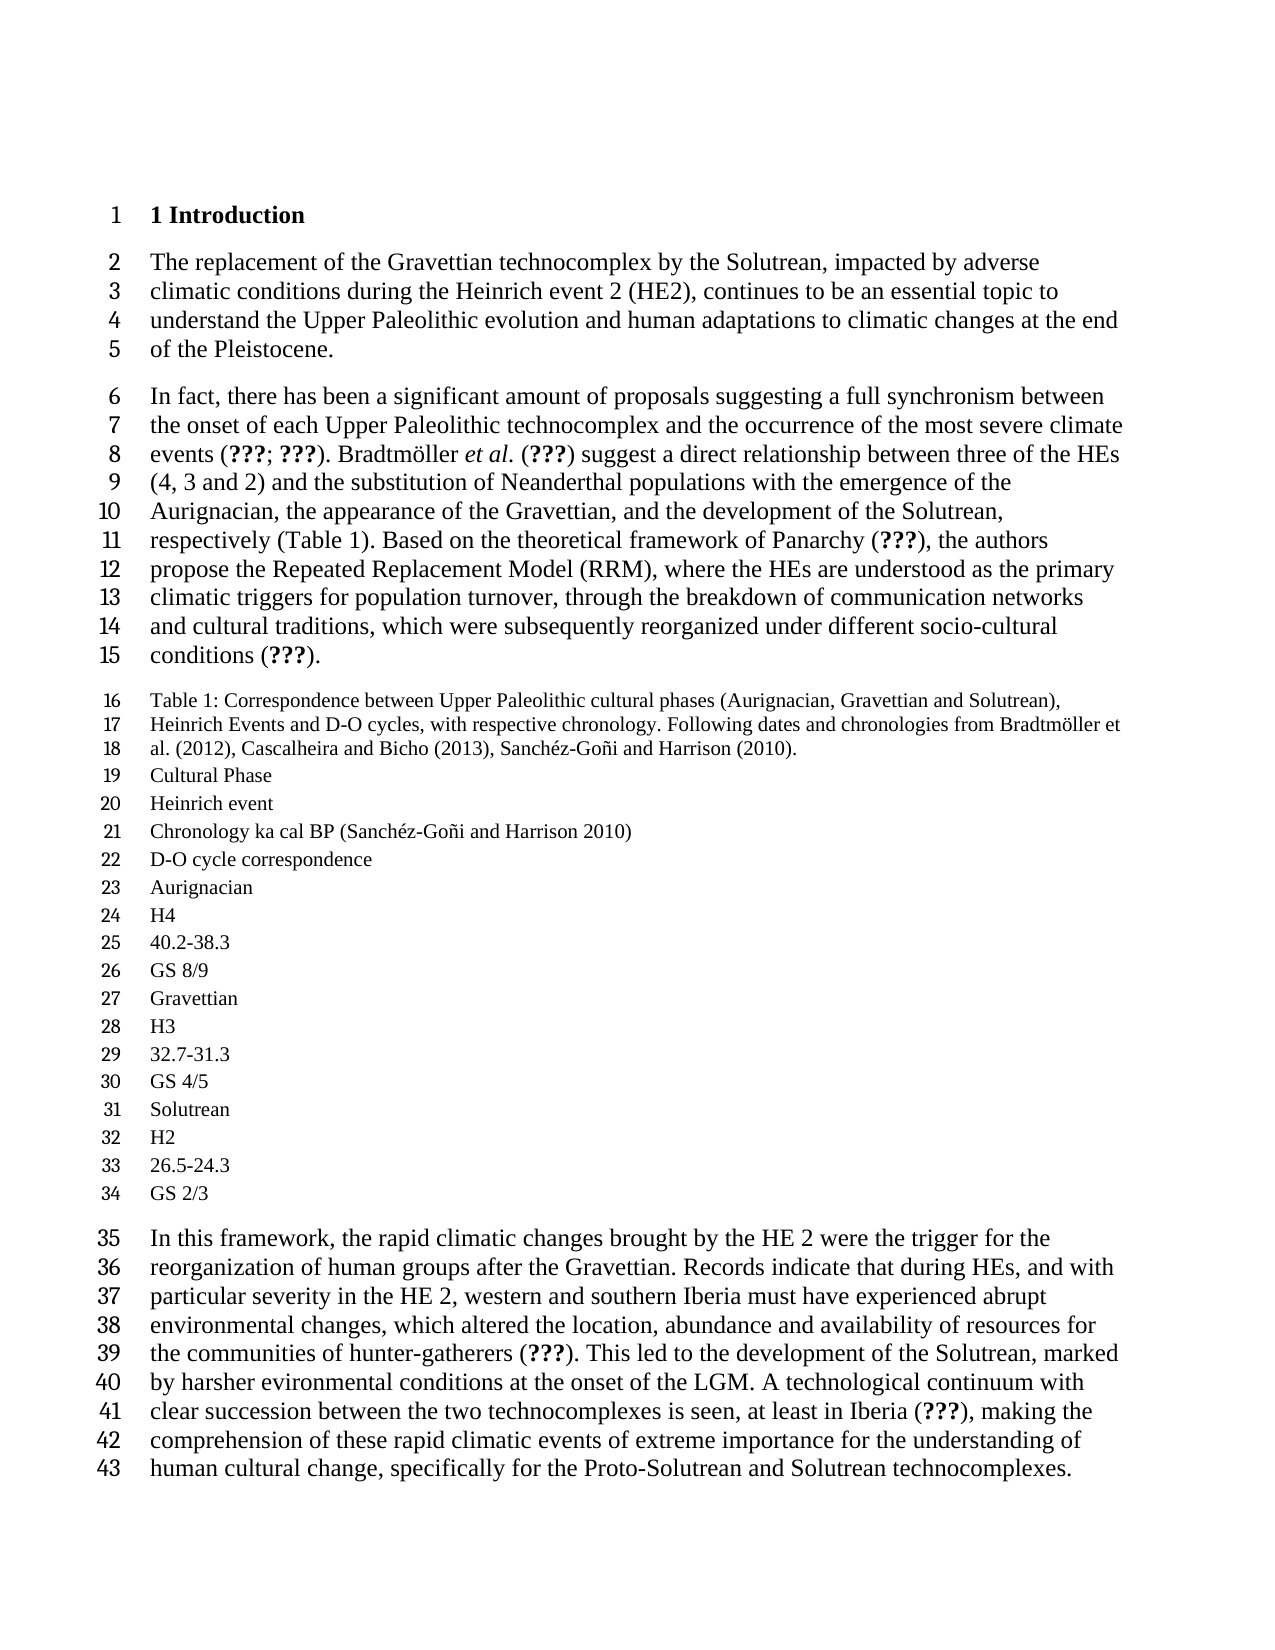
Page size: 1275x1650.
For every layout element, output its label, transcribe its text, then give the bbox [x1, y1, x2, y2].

text GS 8/9 [150, 958, 1125, 982]
text D-O cycle correspondence [150, 847, 1125, 871]
text Cultural Phase [150, 763, 1125, 787]
text In this framework, the rapid climatic changes brought by the HE 2 were the trigger for the reorganization of human groups after the Gravettian. Records indicate that during HEs, and with particular severity in the HE 2, western and southern Iberia must have experienced abrupt environmental changes, which altered the location, abundance and availability of resources for the communities of hunter-gatherers (???). This led to the development of the Solutrean, marked by harsher evironmental conditions at the onset of the LGM. A technological continuum with clear succession between the two technocomplexes is seen, at least in Iberia (???), making the comprehension of these rapid climatic events of extreme importance for the understanding of human cultural change, specifically for the Proto-Solutrean and Solutrean technocomplexes. [150, 1223, 1125, 1482]
subtitle 1 Introduction [150, 200, 1125, 229]
text 40.2-38.3 [150, 930, 1125, 954]
text 26.5-24.3 [150, 1153, 1125, 1177]
text GS 4/5 [150, 1069, 1125, 1093]
text 32.7-31.3 [150, 1042, 1125, 1066]
text H3 [150, 1014, 1125, 1038]
text Table 1: Correspondence between Upper Paleolithic cultural phases (Aurignacian, Gravettian and Solutrean), Heinrich Events and D-O cycles, with respective chronology. Following dates and chronologies from Bradtmöller et al. (2012), Cascalheira and Bicho (2013), Sanchéz-Goñi and Harrison (2010). [150, 687, 1125, 760]
text Gravettian [150, 986, 1125, 1010]
text Chronology ka cal BP (Sanchéz-Goñi and Harrison 2010) [150, 819, 1125, 843]
text The replacement of the Gravettian technocomplex by the Solutrean, impacted by adverse climatic conditions during the Heinrich event 2 (HE2), continues to be an essential topic to understand the Upper Paleolithic evolution and human adaptations to climatic changes at the end of the Pleistocene. [150, 247, 1125, 362]
text Aurignacian [150, 875, 1125, 899]
text H4 [150, 902, 1125, 927]
text In fact, there has been a significant amount of proposals suggesting a full synchronism between the onset of each Upper Paleolithic technocomplex and the occurrence of the most severe climate events (???; ???). Bradtmöller et al. (???) suggest a direct relationship between three of the HEs (4, 3 and 2) and the substitution of Neanderthal populations with the emergence of the Aurignacian, the appearance of the Gravettian, and the development of the Solutrean, respectively (Table 1). Based on the theoretical framework of Panarchy (???), the authors propose the Repeated Replacement Model (RRM), where the HEs are understood as the primary climatic triggers for population turnover, through the breakdown of communication networks and cultural traditions, which were subsequently reorganized under different socio-cultural conditions (???). [150, 381, 1125, 669]
text H2 [150, 1125, 1125, 1149]
text Heinrich event [150, 791, 1125, 815]
text Solutrean [150, 1097, 1125, 1121]
text GS 2/3 [150, 1181, 1125, 1205]
